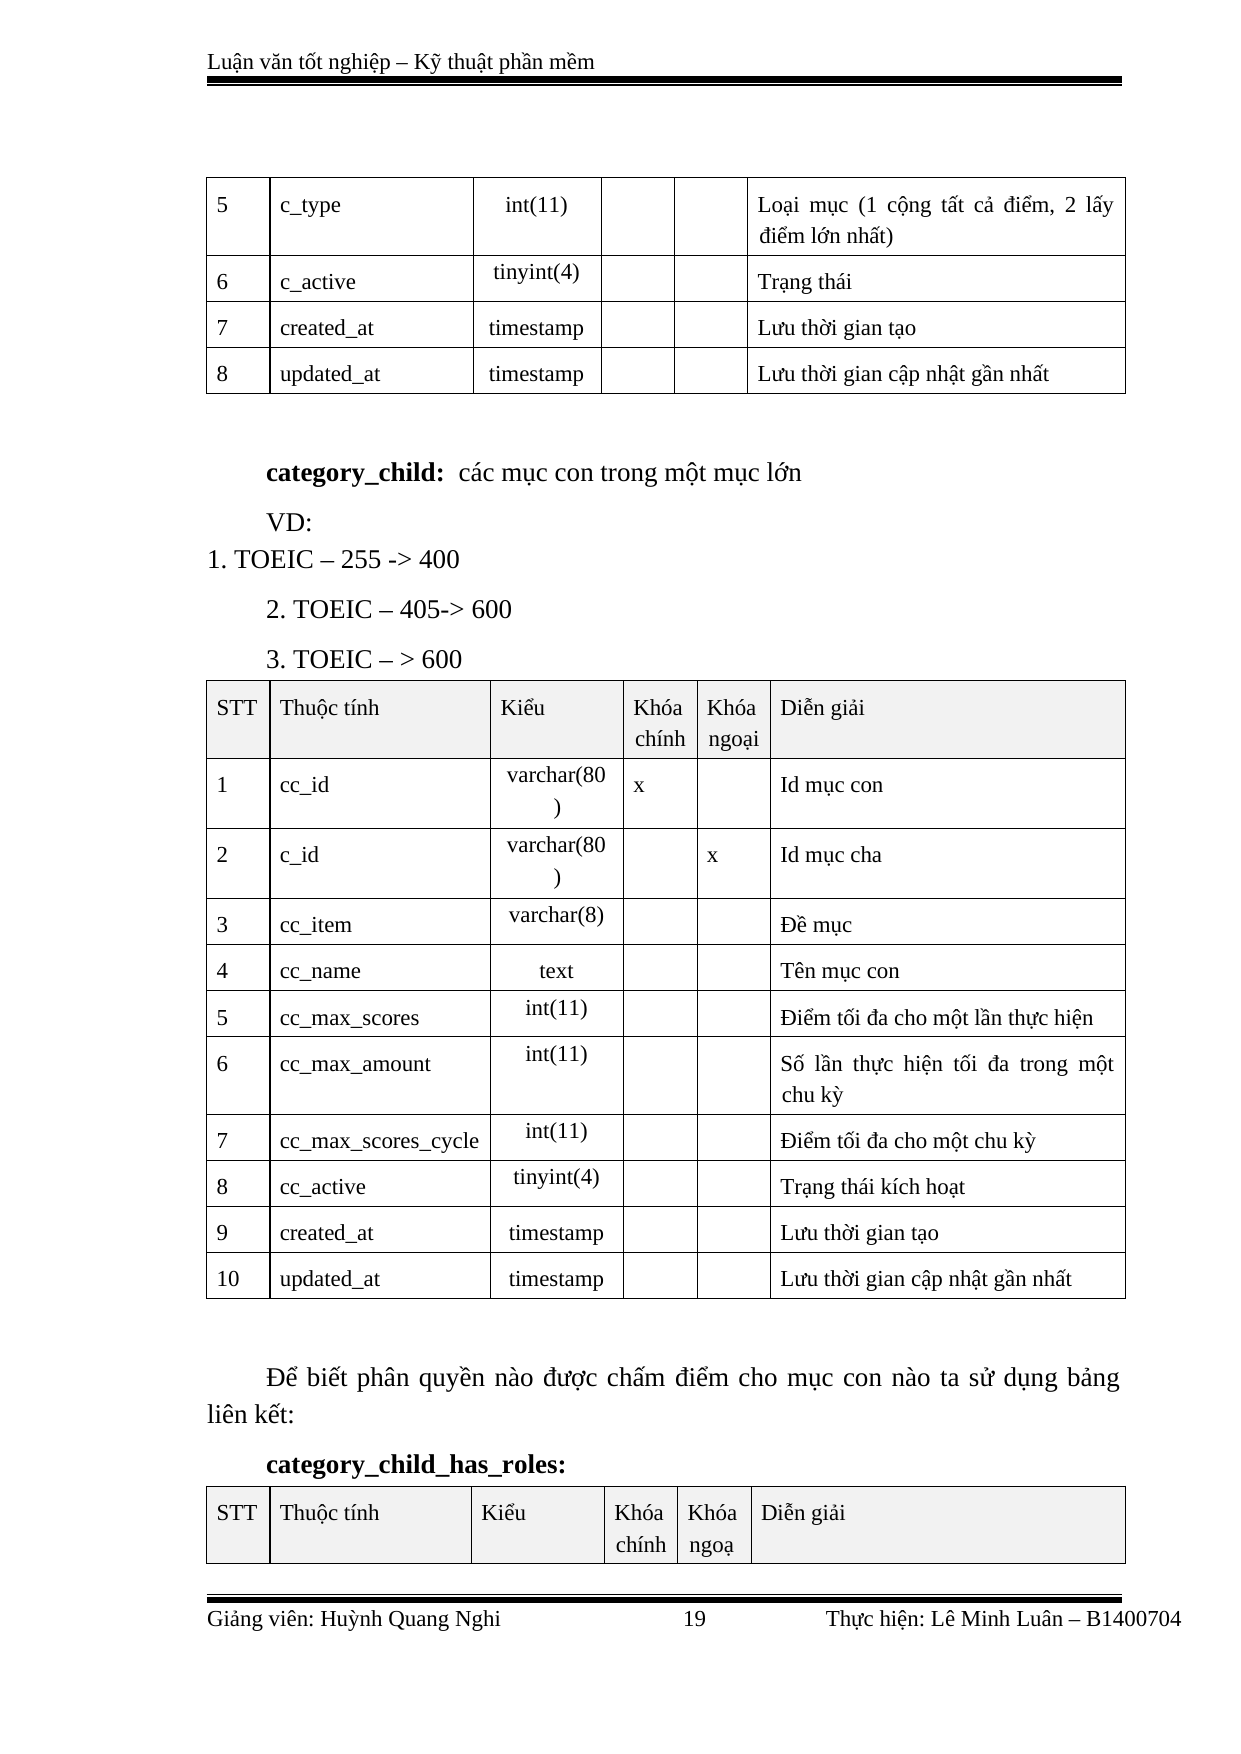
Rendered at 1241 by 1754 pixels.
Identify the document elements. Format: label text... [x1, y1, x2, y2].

table_cell [698, 1207, 770, 1252]
table_cell 7 [207, 302, 269, 347]
text VD: 1. TOEIC – 255 -> 400 [207, 506, 1122, 574]
table_cell 5 [207, 991, 269, 1036]
table_cell Đề mục [771, 899, 1125, 944]
text 3. TOEIC – > 600 [207, 643, 1122, 674]
table_cell updated_at [271, 1253, 490, 1298]
table_cell 9 [207, 1207, 269, 1252]
table_cell 4 [207, 945, 269, 990]
table_cell [624, 899, 697, 944]
table_cell cc_item [271, 899, 490, 944]
table_cell [624, 1161, 697, 1206]
table_cell Lưu thời gian tạo [771, 1207, 1125, 1252]
table_cell [698, 1161, 770, 1206]
table_header Khóa chính [624, 681, 697, 758]
table_header Diễn giải [752, 1487, 1125, 1563]
table_cell 5 [207, 178, 269, 255]
table_cell 6 [207, 1037, 269, 1114]
table_cell cc_active [271, 1161, 490, 1206]
table_cell x [698, 829, 770, 898]
table_cell created_at [271, 302, 473, 347]
table_cell timestamp [491, 1207, 623, 1252]
table_cell [602, 302, 674, 347]
table_cell [698, 991, 770, 1036]
table_header Khóa ngoại [678, 1487, 751, 1563]
table_cell 7 [207, 1115, 269, 1160]
table_cell 8 [207, 1161, 269, 1206]
table_cell cc_max_amount [271, 1037, 490, 1114]
table_cell text [491, 945, 623, 990]
table_cell [675, 256, 747, 301]
table_cell Điểm tối đa cho một lần thực hiện [771, 991, 1125, 1036]
table_cell updated_at [271, 348, 473, 393]
table_header Khóa ngoại [698, 681, 770, 758]
table_cell created_at [271, 1207, 490, 1252]
table_cell c_id [271, 829, 490, 898]
table_header Diễn giải [771, 681, 1125, 758]
table_cell [675, 302, 747, 347]
table_header STT [207, 1487, 269, 1563]
table_header Kiểu [472, 1487, 604, 1563]
table_cell int(11) [491, 1115, 623, 1160]
text category_child_has_roles: [207, 1448, 1122, 1479]
table_cell Id mục con [771, 759, 1125, 828]
table_cell [602, 256, 674, 301]
table_cell cc_id [271, 759, 490, 828]
table_cell x [624, 759, 697, 828]
table_cell Lưu thời gian tạo [748, 302, 1125, 347]
text 2. TOEIC – 405-> 600 [207, 593, 1122, 624]
table_cell varchar(80) [491, 759, 623, 828]
table_cell 8 [207, 348, 269, 393]
table_cell tinyint(4) [474, 256, 601, 301]
table_cell Lưu thời gian cập nhật gần nhất [771, 1253, 1125, 1298]
table_cell Điểm tối đa cho một chu kỳ [771, 1115, 1125, 1160]
table_cell Trạng thái [748, 256, 1125, 301]
table_cell varchar(80) [491, 829, 623, 898]
table_cell 6 [207, 256, 269, 301]
table_cell 10 [207, 1253, 269, 1298]
table_cell [675, 178, 747, 255]
table_cell [624, 991, 697, 1036]
table_cell [624, 1115, 697, 1160]
table_cell [675, 348, 747, 393]
text category_child: các mục con trong một mục lớn [207, 456, 1122, 487]
table_cell Loại mục (1 cộng tất cả điểm, 2 lấy điểm lớn nhất) [748, 178, 1125, 255]
table_cell [698, 945, 770, 990]
table_cell timestamp [491, 1253, 623, 1298]
table_cell [698, 899, 770, 944]
text Để biết phân quyền nào được chấm điểm cho mục con nào ta sử dụng bảng liên kết: [207, 1361, 1122, 1430]
table_cell [624, 829, 697, 898]
table_cell Trạng thái kích hoạt [771, 1161, 1125, 1206]
table_cell Tên mục con [771, 945, 1125, 990]
table_cell Số lần thực hiện tối đa trong một chu kỳ [771, 1037, 1125, 1114]
table_cell int(11) [491, 991, 623, 1036]
table_cell timestamp [474, 348, 601, 393]
table_cell 2 [207, 829, 269, 898]
table_cell tinyint(4) [491, 1161, 623, 1206]
table_cell [698, 759, 770, 828]
table_cell [698, 1253, 770, 1298]
table_cell 1 [207, 759, 269, 828]
table_cell varchar(8) [491, 899, 623, 944]
table_cell 3 [207, 899, 269, 944]
table_header Kiểu [491, 681, 623, 758]
table_cell [624, 1207, 697, 1252]
table_cell [602, 348, 674, 393]
table_cell [624, 1253, 697, 1298]
table_cell cc_name [271, 945, 490, 990]
table_cell int(11) [491, 1037, 623, 1114]
table_cell cc_max_scores_cycle [271, 1115, 490, 1160]
table_cell [624, 945, 697, 990]
table_cell [698, 1115, 770, 1160]
table_header STT [207, 681, 269, 758]
table_cell c_type [271, 178, 473, 255]
table_cell [602, 178, 674, 255]
table_header Thuộc tính [271, 1487, 471, 1563]
table_cell int(11) [474, 178, 601, 255]
table_header Khóa chính [605, 1487, 677, 1563]
table_header Thuộc tính [271, 681, 490, 758]
table_cell Id mục cha [771, 829, 1125, 898]
table_cell timestamp [474, 302, 601, 347]
table_cell Lưu thời gian cập nhật gần nhất [748, 348, 1125, 393]
table_cell [624, 1037, 697, 1114]
table_cell cc_max_scores [271, 991, 490, 1036]
table_cell c_active [271, 256, 473, 301]
table_cell [698, 1037, 770, 1114]
